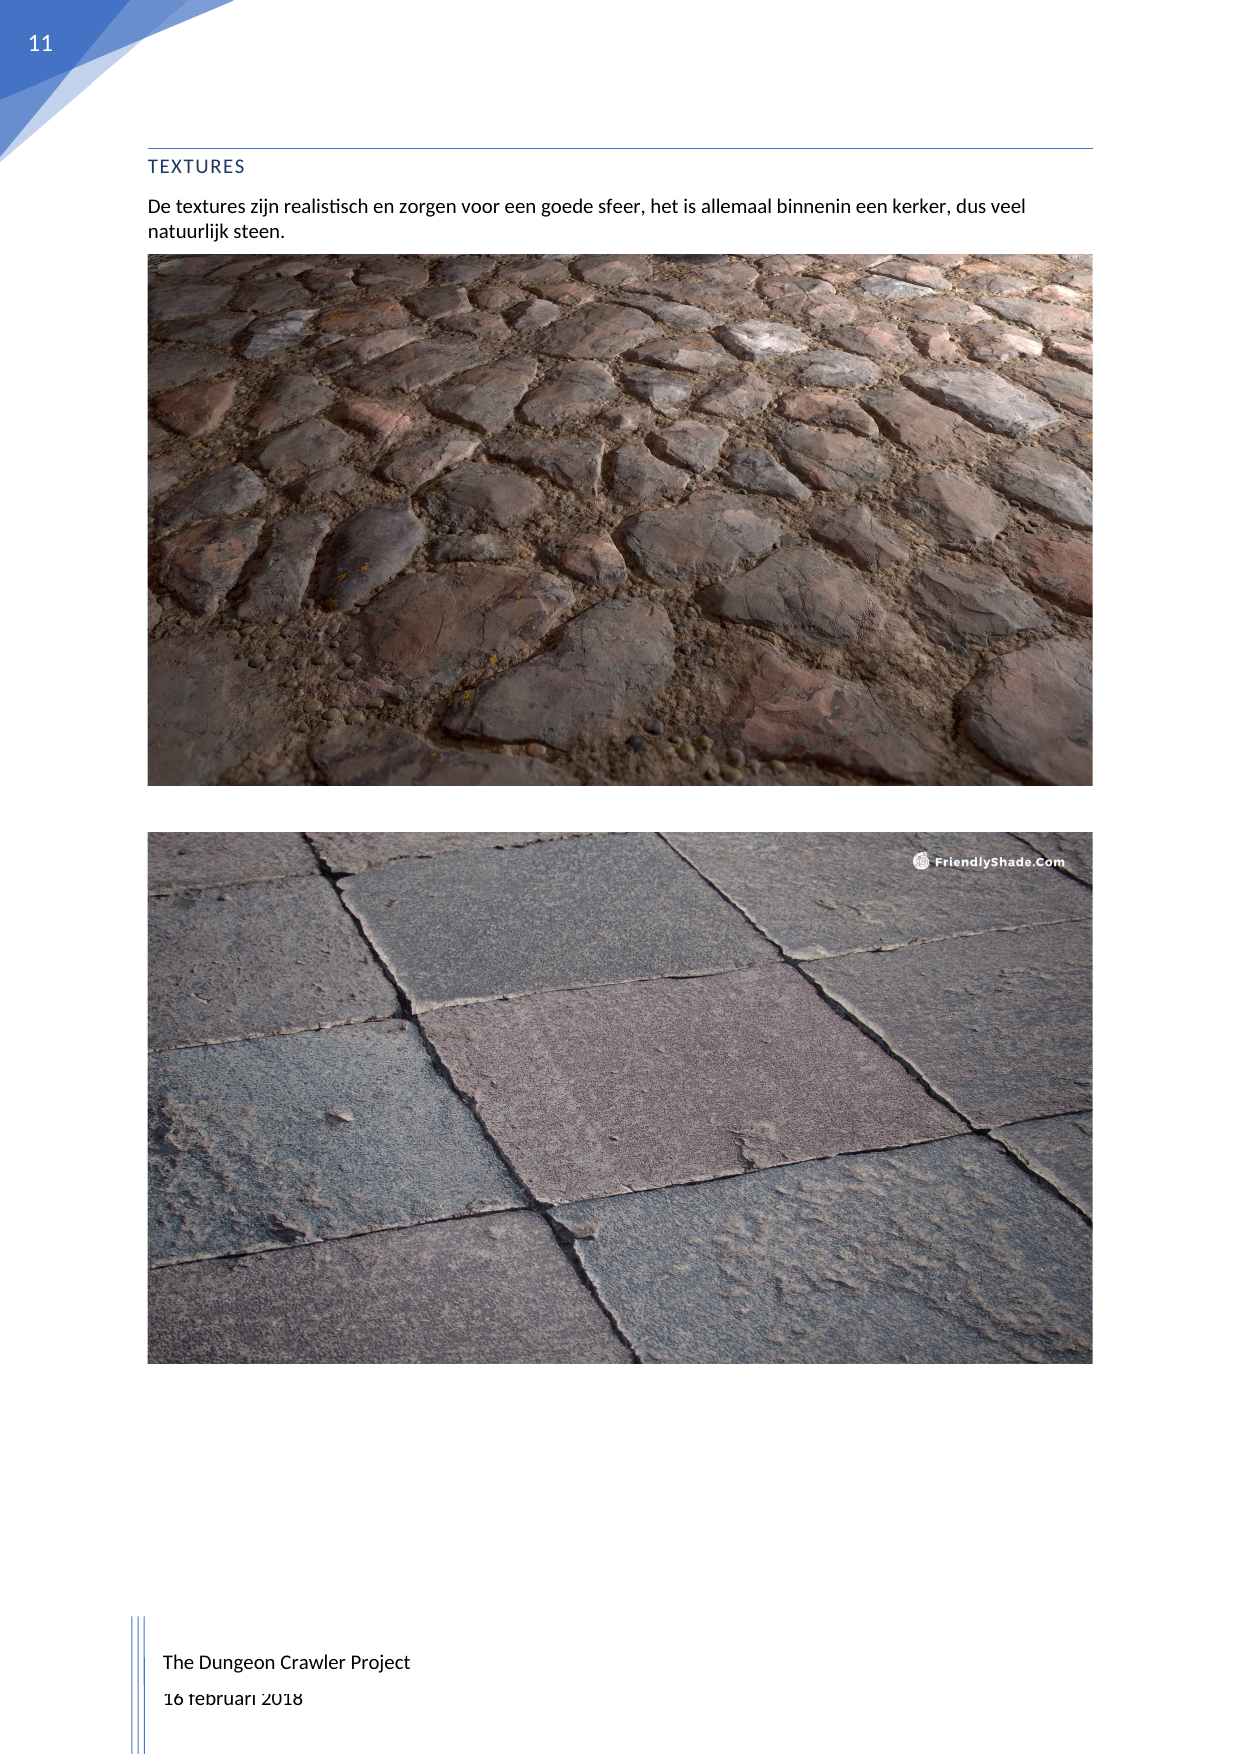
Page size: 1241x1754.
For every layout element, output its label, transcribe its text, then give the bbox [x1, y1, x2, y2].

subtitle Textures [148, 149, 1093, 179]
text De textures zijn realistisch en zorgen voor een goede sfeer, het is allemaal binnenin een kerker, dus veel natuurlijk steen. [148, 193, 1093, 244]
picture [0, 0, 236, 168]
picture [147, 832, 1093, 1364]
picture [147, 254, 1093, 786]
